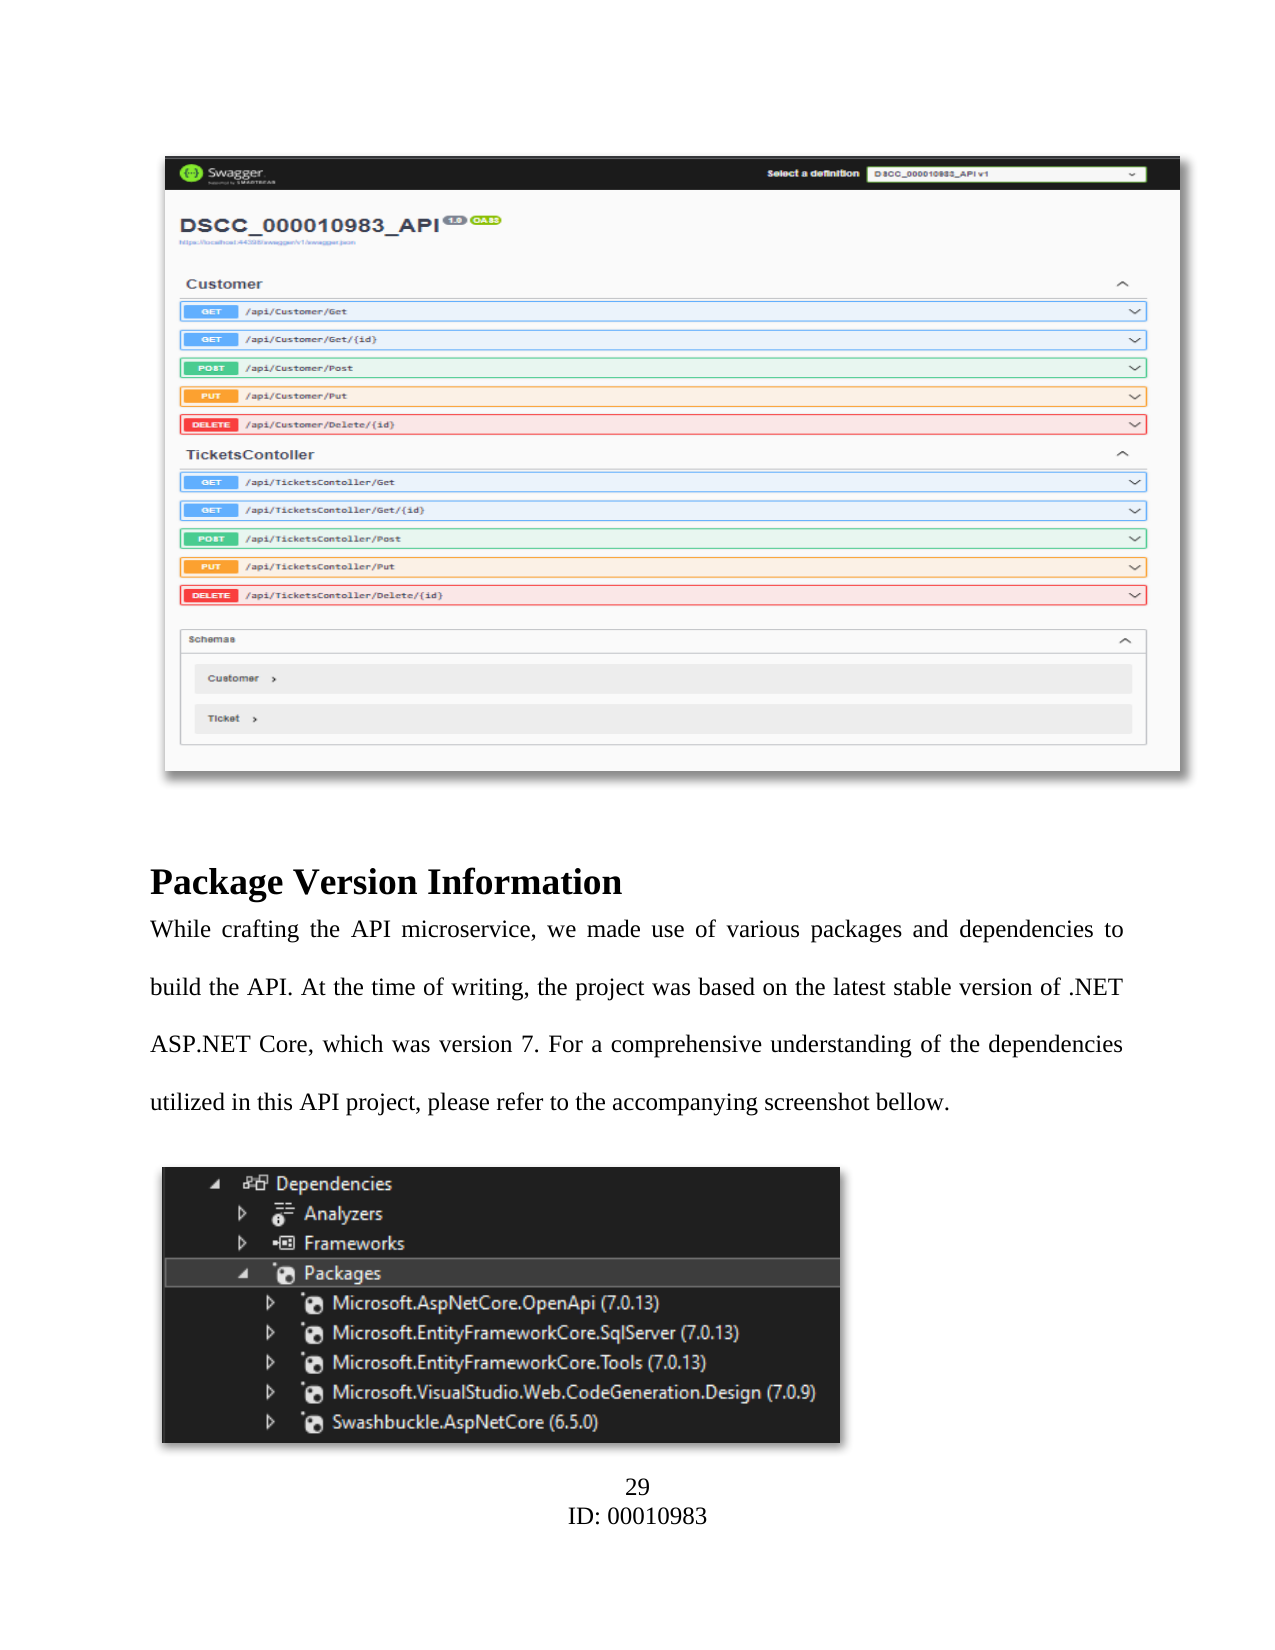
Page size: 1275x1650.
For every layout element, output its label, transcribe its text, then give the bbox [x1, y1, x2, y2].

subtitle Package Version Information [150, 859, 1125, 902]
picture [165, 156, 1180, 771]
text While crafting the API microservice, we made use of various packages and dependencies to build the API. At the time of writing, the project was based on the latest stable version of .NET ASP.NET Core, which was version 7. For a comprehensive understanding of the dependencies utilized in this API project, please refer to the accompanying screenshot bellow. [150, 914, 1125, 1116]
picture [162, 1167, 840, 1443]
